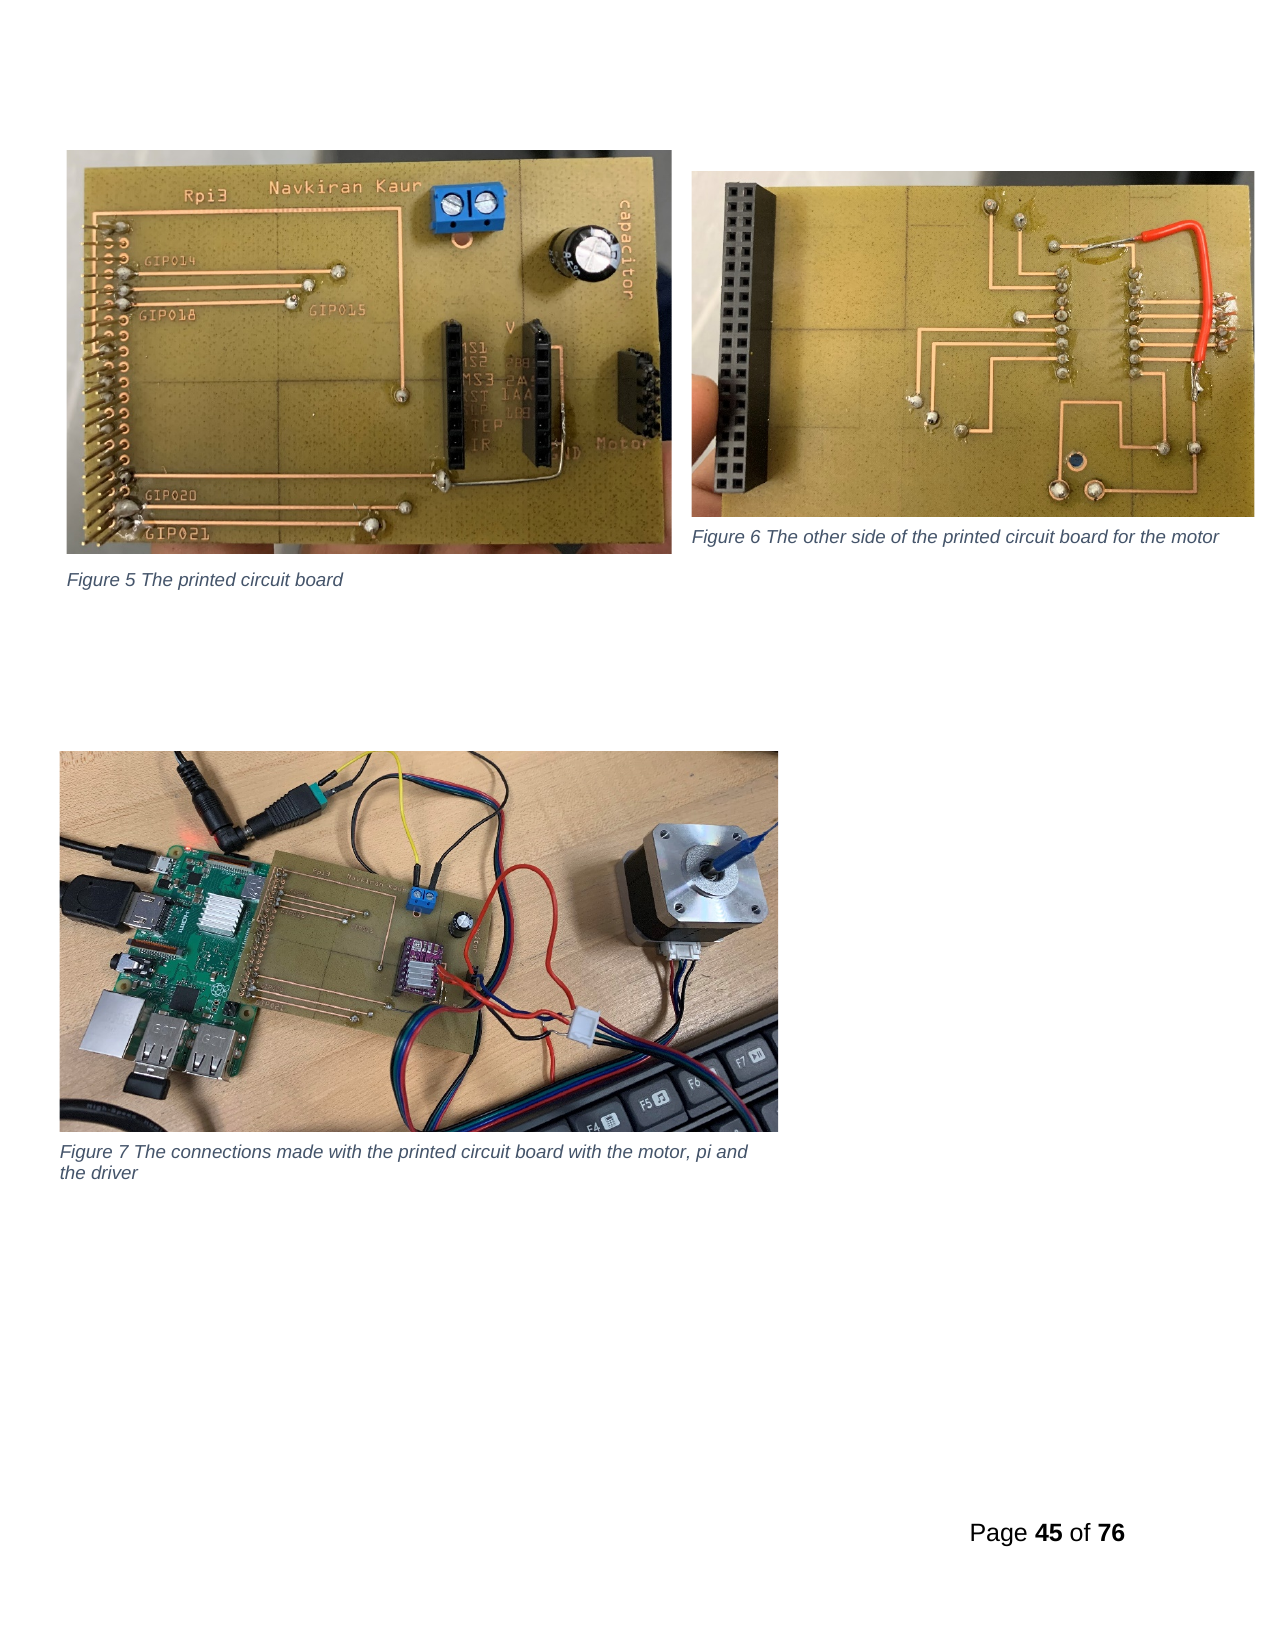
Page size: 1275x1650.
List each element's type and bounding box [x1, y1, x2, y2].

picture [59, 751, 779, 1132]
picture [691, 171, 1255, 517]
picture [66, 150, 672, 554]
